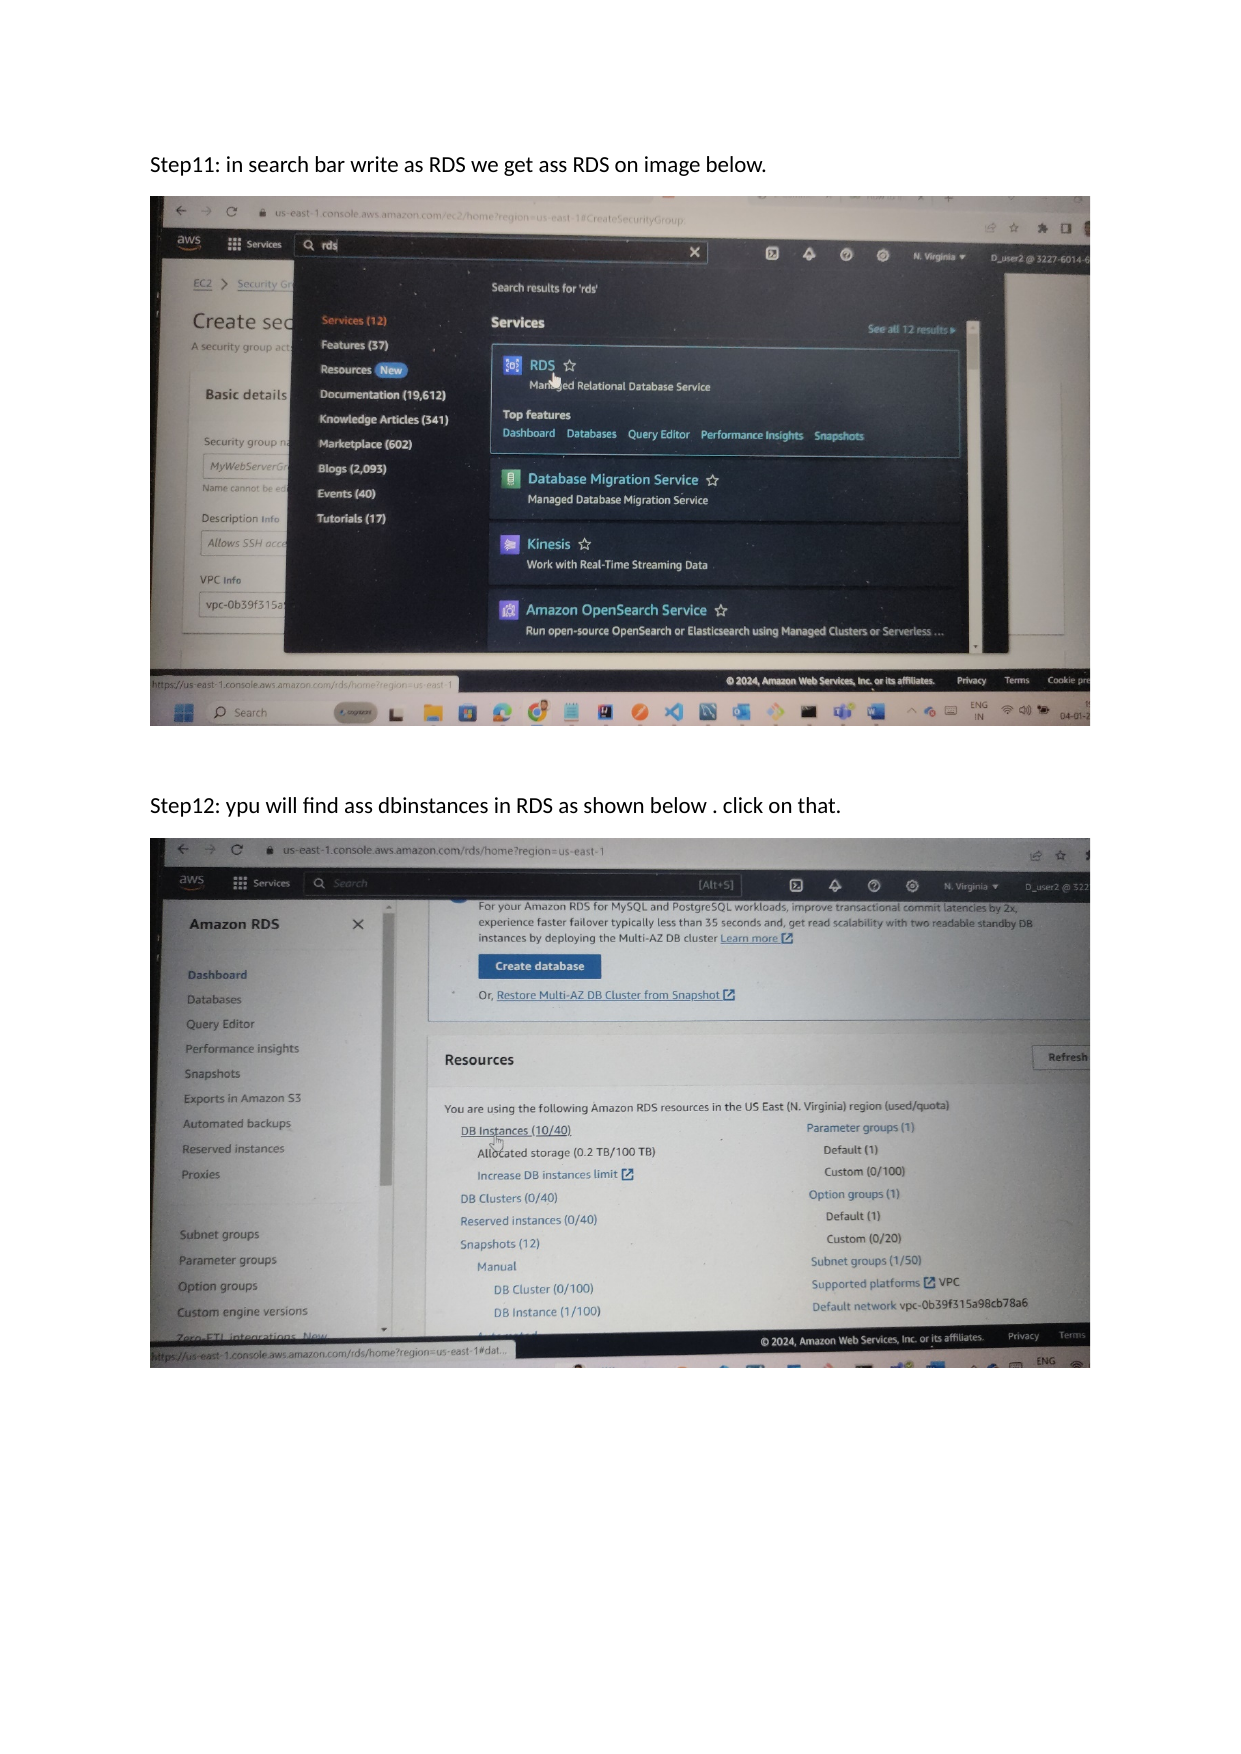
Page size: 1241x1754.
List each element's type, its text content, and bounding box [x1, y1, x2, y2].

picture [150, 838, 1091, 1368]
text Step11: in search bar write as RDS we get ass RDS on image below. [150, 150, 1090, 178]
text Step12: ypu will find ass dbinstances in RDS as shown below . click on that. [150, 791, 1090, 819]
picture [150, 196, 1091, 726]
